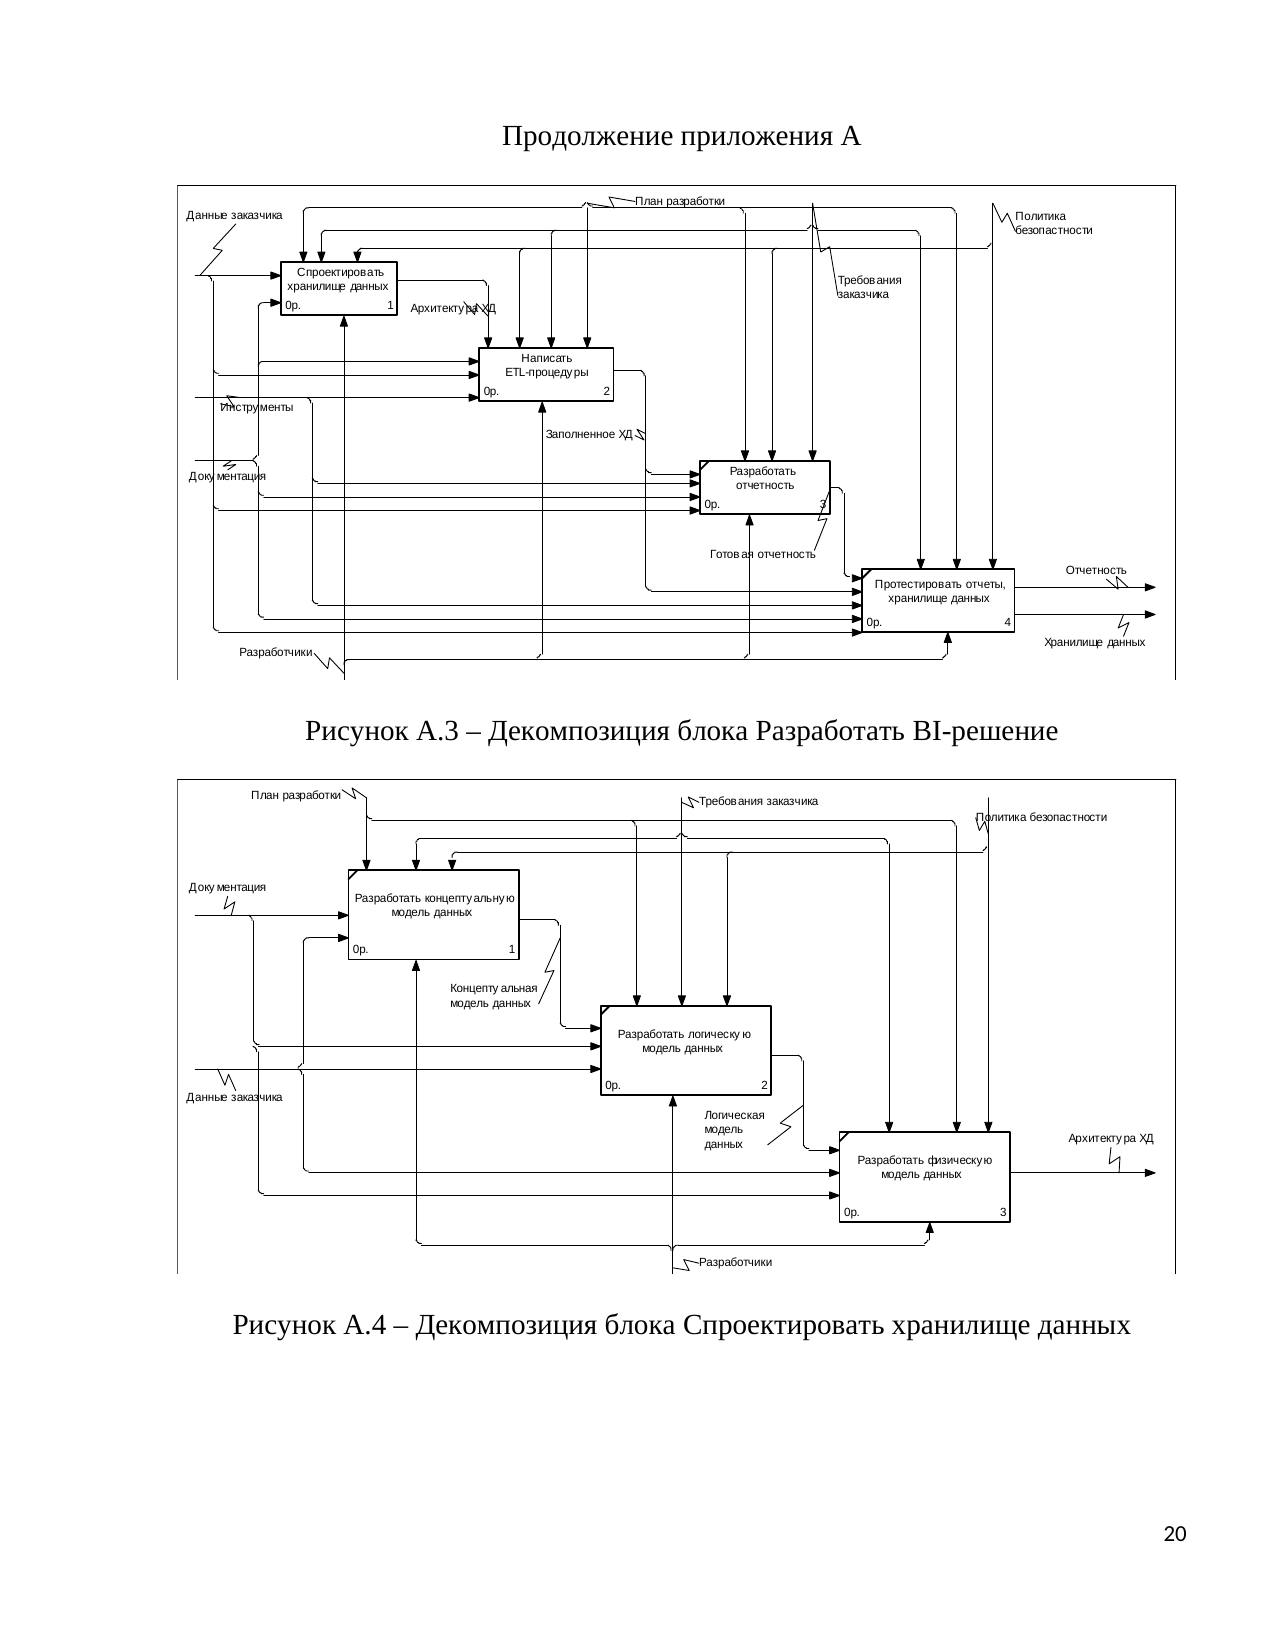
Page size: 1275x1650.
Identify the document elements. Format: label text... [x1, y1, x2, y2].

text Рисунок А.3 – Декомпозиция блока Разработать BI-решение [177, 713, 1186, 746]
text Рисунок А.4 – Декомпозиция блока Спроектировать хранилище данных [177, 1307, 1186, 1341]
text Продолжение приложения А [177, 118, 1186, 152]
